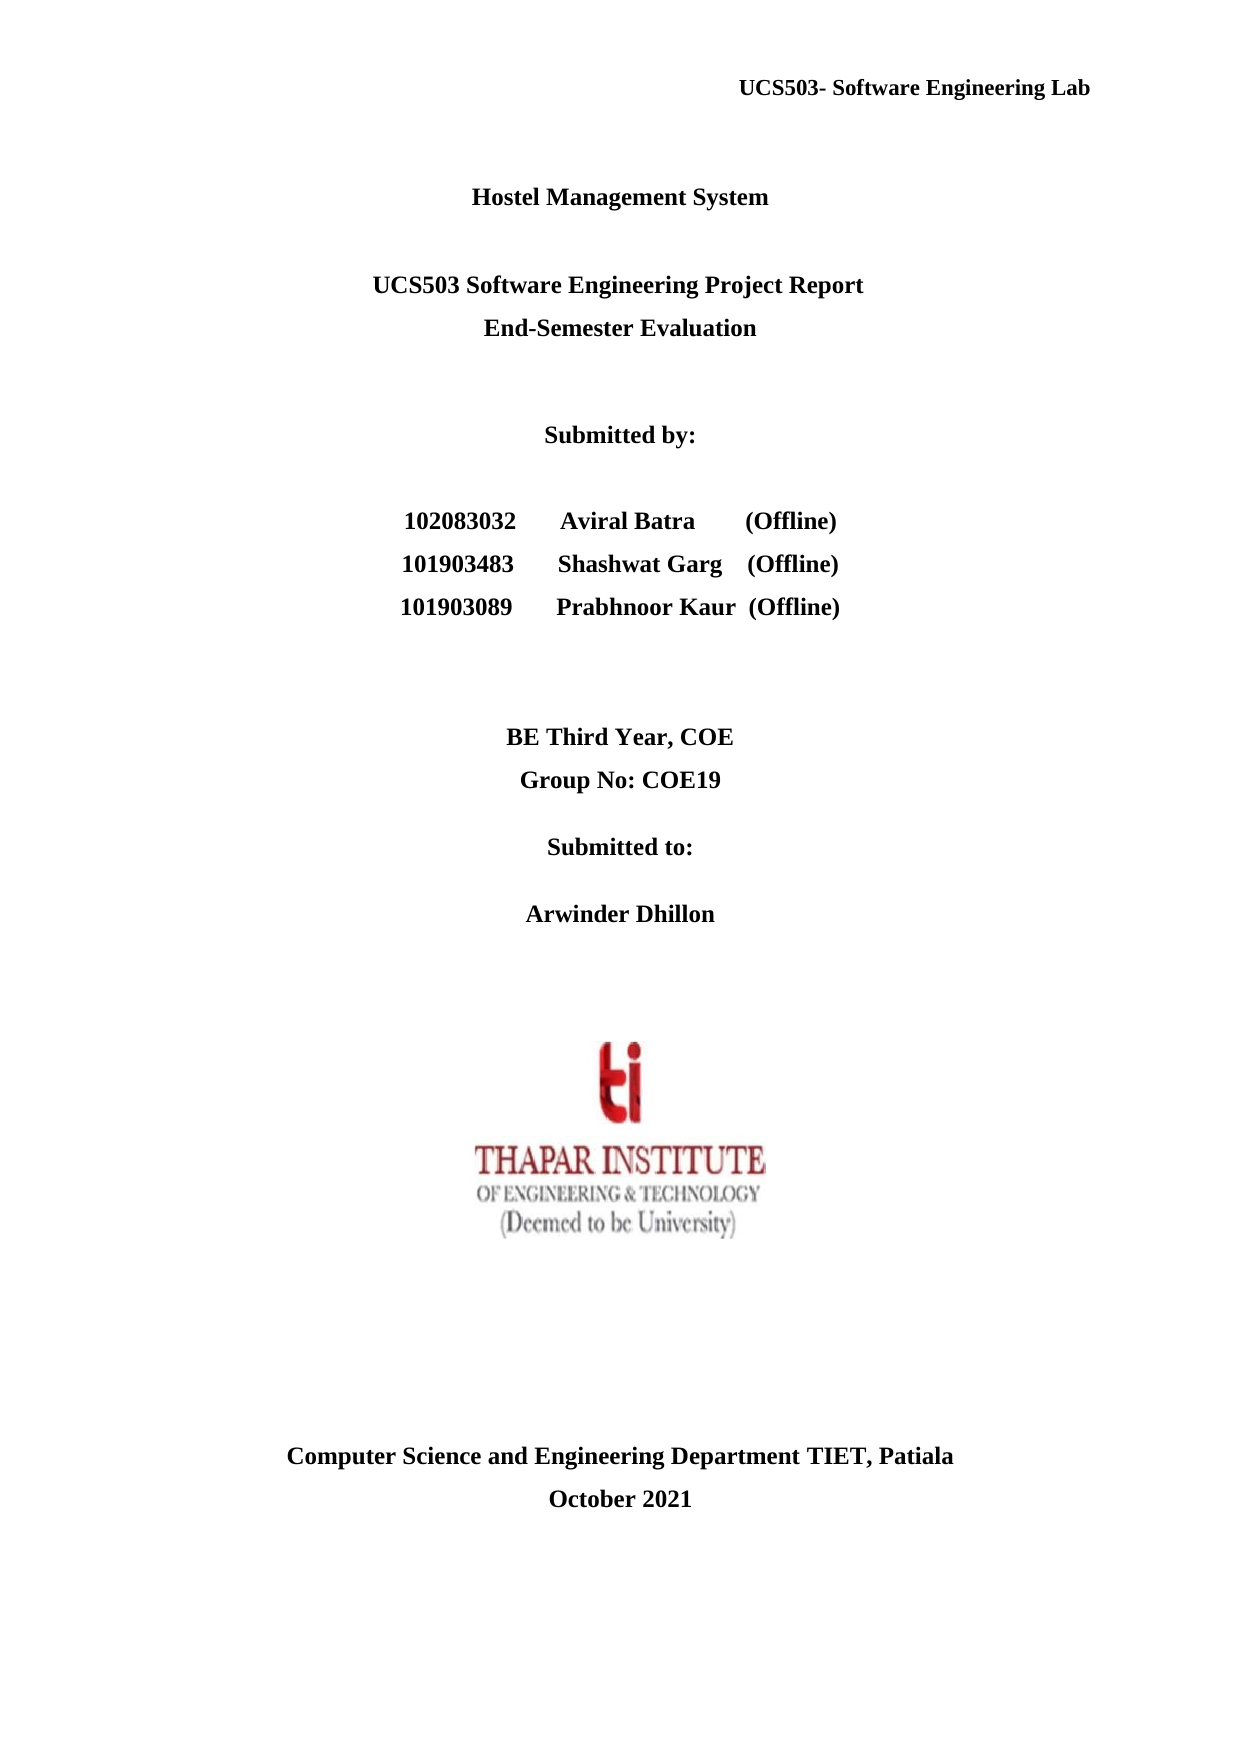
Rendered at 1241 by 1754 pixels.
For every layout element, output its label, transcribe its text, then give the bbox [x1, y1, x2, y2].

text 101903089 Prabhnoor Kaur (Offline) [148, 592, 1092, 621]
text Submitted by: [148, 420, 1092, 448]
text Submitted to: [148, 832, 1092, 861]
text End-Semester Evaluation [148, 313, 1092, 342]
text Group No: COE19 [148, 766, 1092, 794]
picture [474, 1041, 766, 1239]
text BE Third Year, COE [148, 722, 1092, 751]
text October 2021 [148, 1484, 1092, 1513]
text Computer Science and Engineering Department TIET, Patiala [148, 1441, 1092, 1470]
title Hostel Management System [148, 182, 1092, 211]
text 102083032 Aviral Batra (Offline) [148, 506, 1092, 535]
text Arwinder Dhillon [148, 899, 1092, 928]
text 101903483 Shashwat Garg (Offline) [148, 549, 1092, 578]
text UCS503 Software Engineering Project Report [148, 270, 1092, 298]
